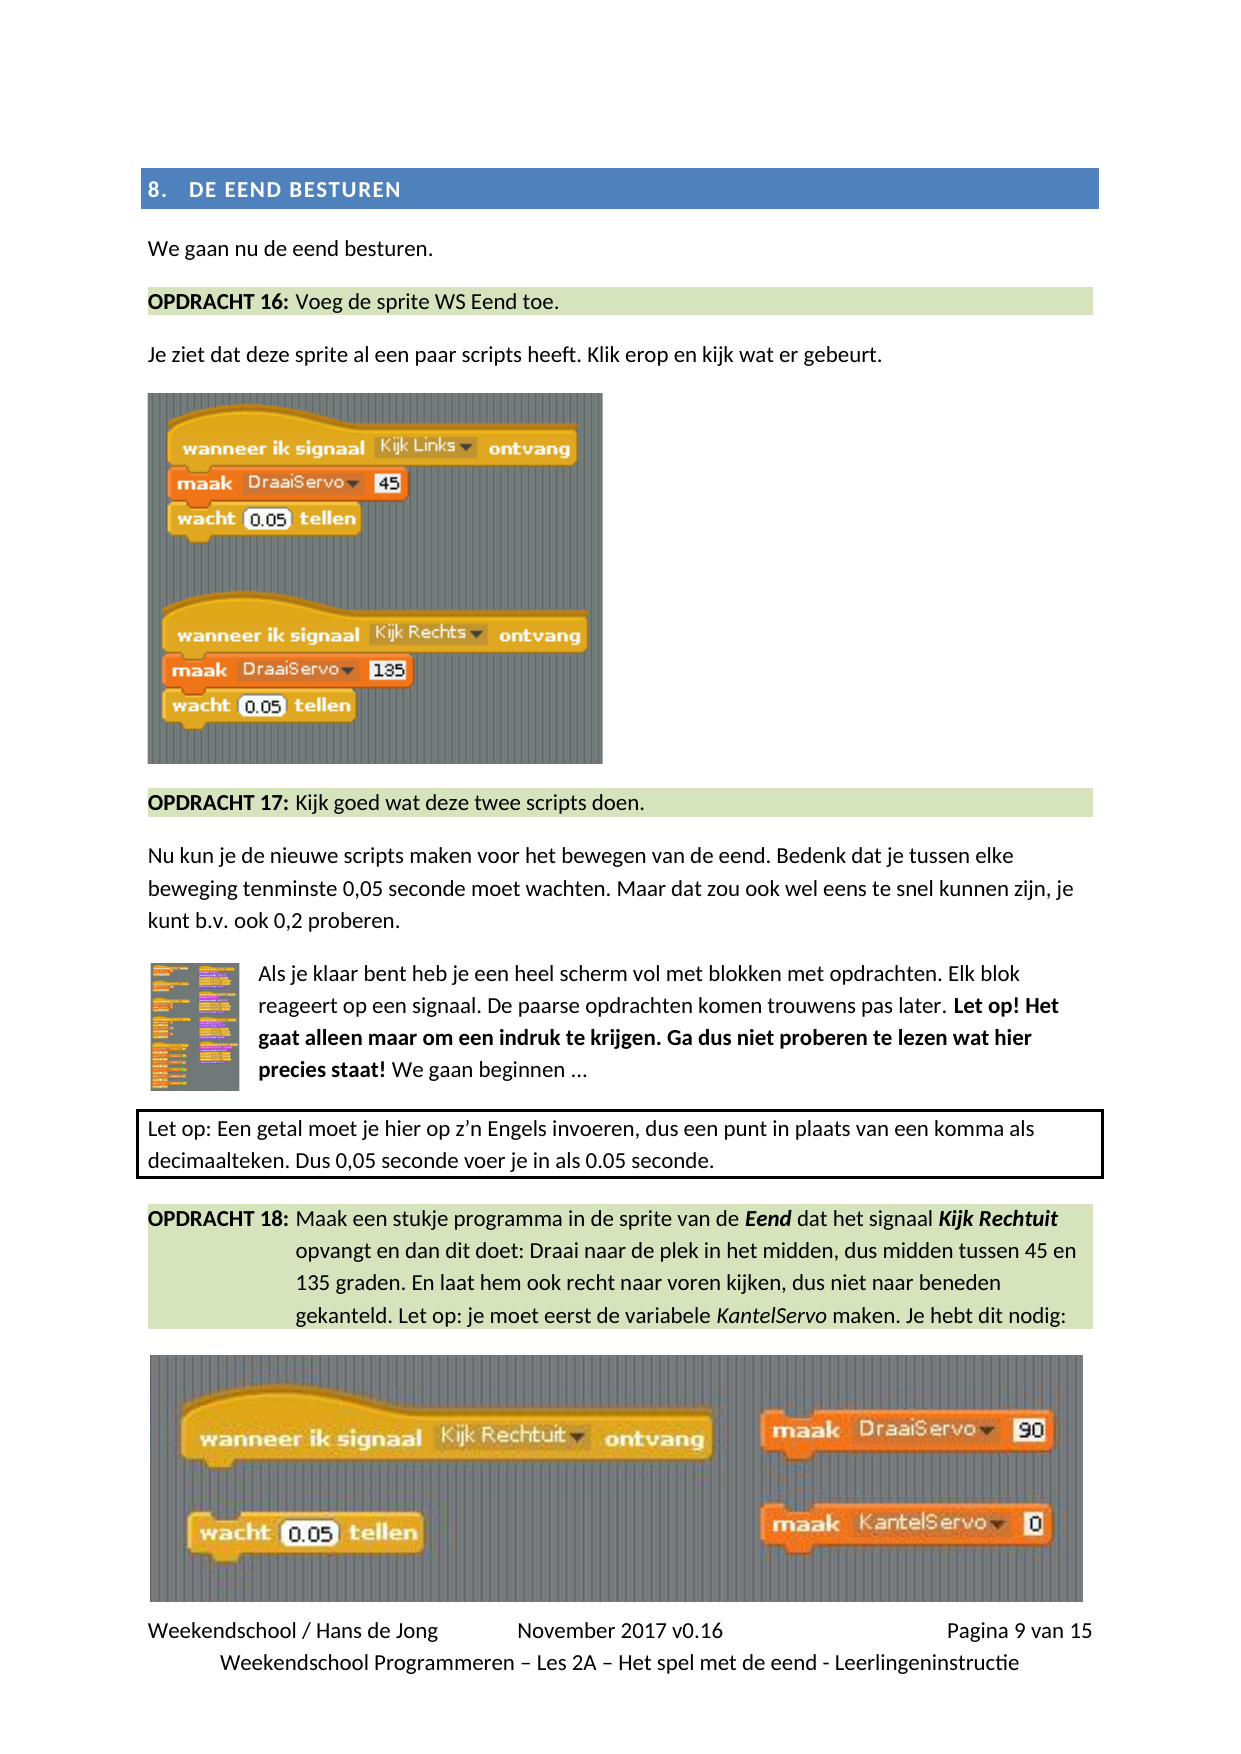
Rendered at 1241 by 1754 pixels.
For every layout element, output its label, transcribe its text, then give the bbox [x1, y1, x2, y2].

text Voeg de sprite WS Eend toe. [148, 287, 1093, 315]
picture [147, 393, 603, 764]
text We gaan nu de eend besturen. [148, 234, 1093, 262]
subtitle De eend besturen [148, 175, 1093, 203]
text Let op: Een getal moet je hier op z’n Engels invoeren, dus een punt in plaats van een komma als decimaalteken. Dus 0,05 seconde voer je in als 0.05 seconde. [139, 1112, 1101, 1176]
text Kijk goed wat deze twee scripts doen. [148, 788, 1093, 817]
text Als je klaar bent heb je een heel scherm vol met blokken met opdrachten. Elk blok reageert op een signaal. De paarse opdrachten komen trouwens pas later. Let op! Het gaat alleen maar om een indruk te krijgen. Ga dus niet proberen te lezen wat hier precies staat! We gaan beginnen ... [148, 959, 1093, 1083]
text Maak een stukje programma in de sprite van de Eend dat het signaal Kijk Rechtuit opvangt en dan dit doet: Draai naar de plek in het midden, dus midden tussen 45 en 135 graden. En laat hem ook recht naar voren kijken, dus niet naar beneden gekanteld. Let op: je moet eerst de variabele KantelServo maken. Je hebt dit nodig: [148, 1204, 1093, 1329]
picture [150, 1355, 1083, 1602]
text Je ziet dat deze sprite al een paar scripts heeft. Klik erop en kijk wat er gebeurt. [148, 340, 1093, 368]
picture [150, 963, 240, 1091]
text Nu kun je de nieuwe scripts maken voor het bewegen van de eend. Bedenk dat je tussen elke beweging tenminste 0,05 seconde moet wachten. Maar dat zou ook wel eens te snel kunnen zijn, je kunt b.v. ook 0,2 proberen. [148, 842, 1093, 934]
